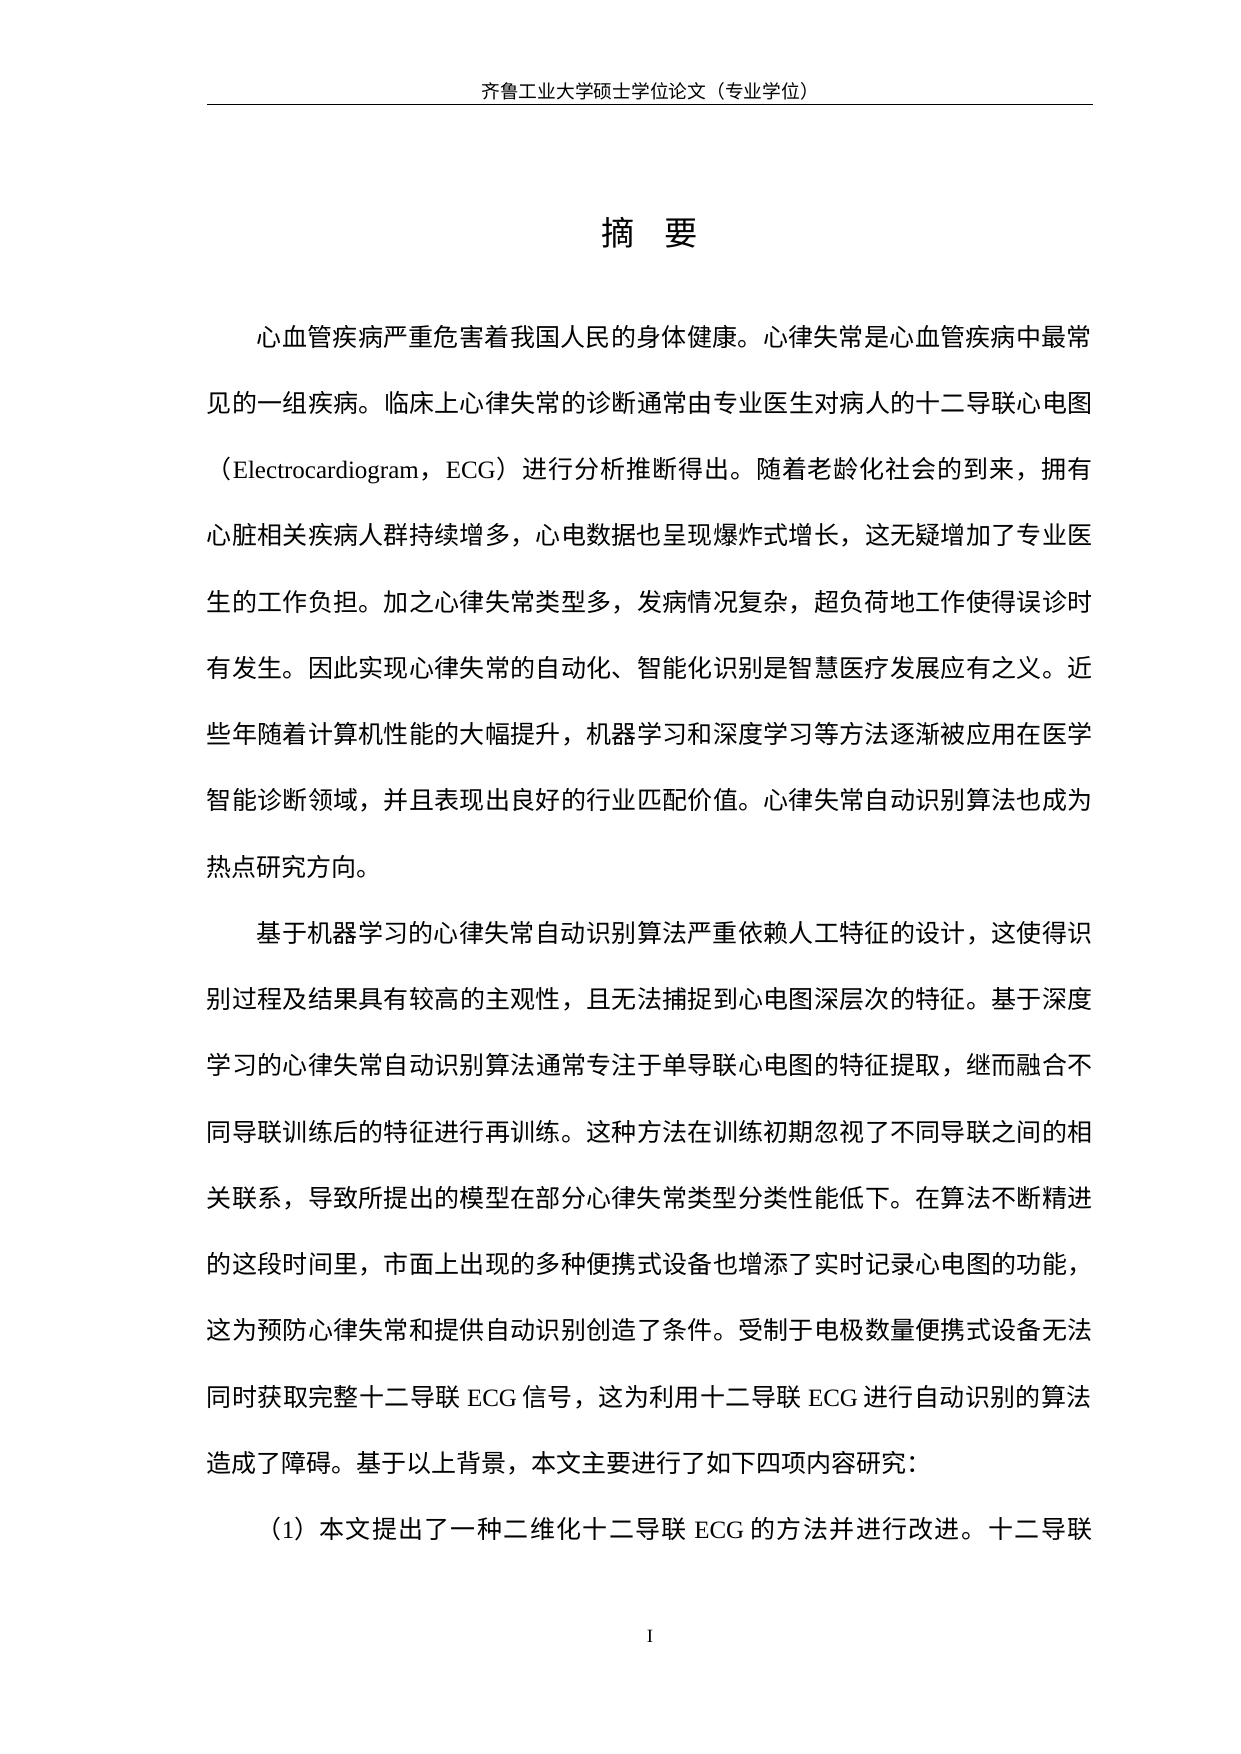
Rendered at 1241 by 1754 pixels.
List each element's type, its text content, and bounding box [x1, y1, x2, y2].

text 基于机器学习的心律失常自动识别算法严重依赖人工特征的设计，这使得识别过程及结果具有较高的主观性，且无法捕捉到心电图深层次的特征。基于深度学习的心律失常自动识别算法通常专注于单导联心电图的特征提取，继而融合不同导联训练后的特征进行再训练。这种方法在训练初期忽视了不同导联之间的相关联系，导致所提出的模型在部分心律失常类型分类性能低下。在算法不断精进的这段时间里，市面上出现的多种便携式设备也增添了实时记录心电图的功能，这为预防心律失常和提供自动识别创造了条件。受制于电极数量便携式设备无法同时获取完整十二导联ECG信号，这为利用十二导联ECG进行自动识别的算法造成了障碍。基于以上背景，本文主要进行了如下四项内容研究： [207, 898, 1093, 1494]
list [207, 1494, 1093, 1561]
text 摘 要 [207, 198, 1093, 264]
text 心血管疾病严重危害着我国人民的身体健康。心律失常是心血管疾病中最常见的一组疾病。临床上心律失常的诊断通常由专业医生对病人的十二导联心电图（Electrocardiogram，ECG）进行分析推断得出。随着老龄化社会的到来，拥有心脏相关疾病人群持续增多，心电数据也呈现爆炸式增长，这无疑增加了专业医生的工作负担。加之心律失常类型多，发病情况复杂，超负荷地工作使得误诊时有发生。因此实现心律失常的自动化、智能化识别是智慧医疗发展应有之义。近些年随着计算机性能的大幅提升，机器学习和深度学习等方法逐渐被应用在医学智能诊断领域，并且表现出良好的行业匹配价值。心律失常自动识别算法也成为热点研究方向。 [207, 302, 1093, 898]
